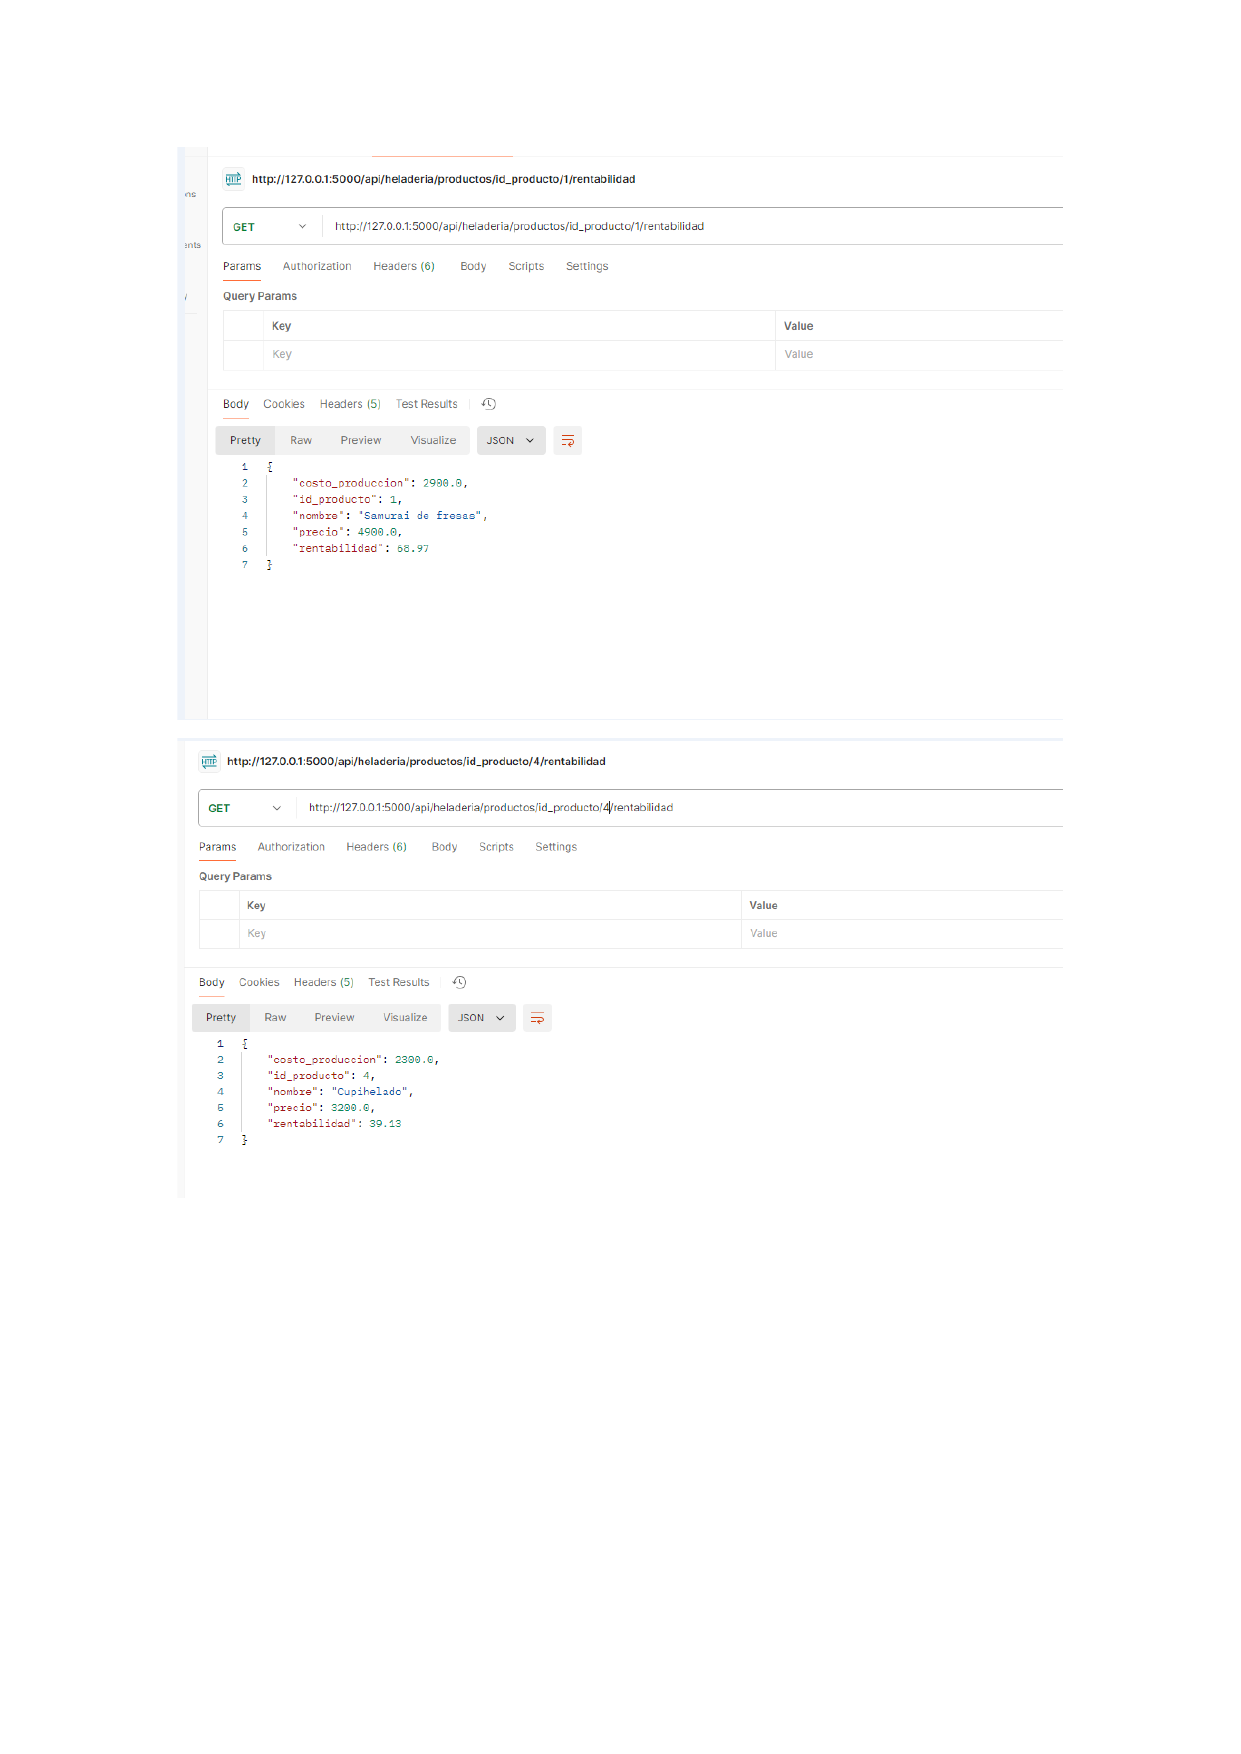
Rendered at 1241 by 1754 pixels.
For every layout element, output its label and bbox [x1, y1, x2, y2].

picture [177, 738, 1063, 1198]
picture [177, 147, 1063, 720]
